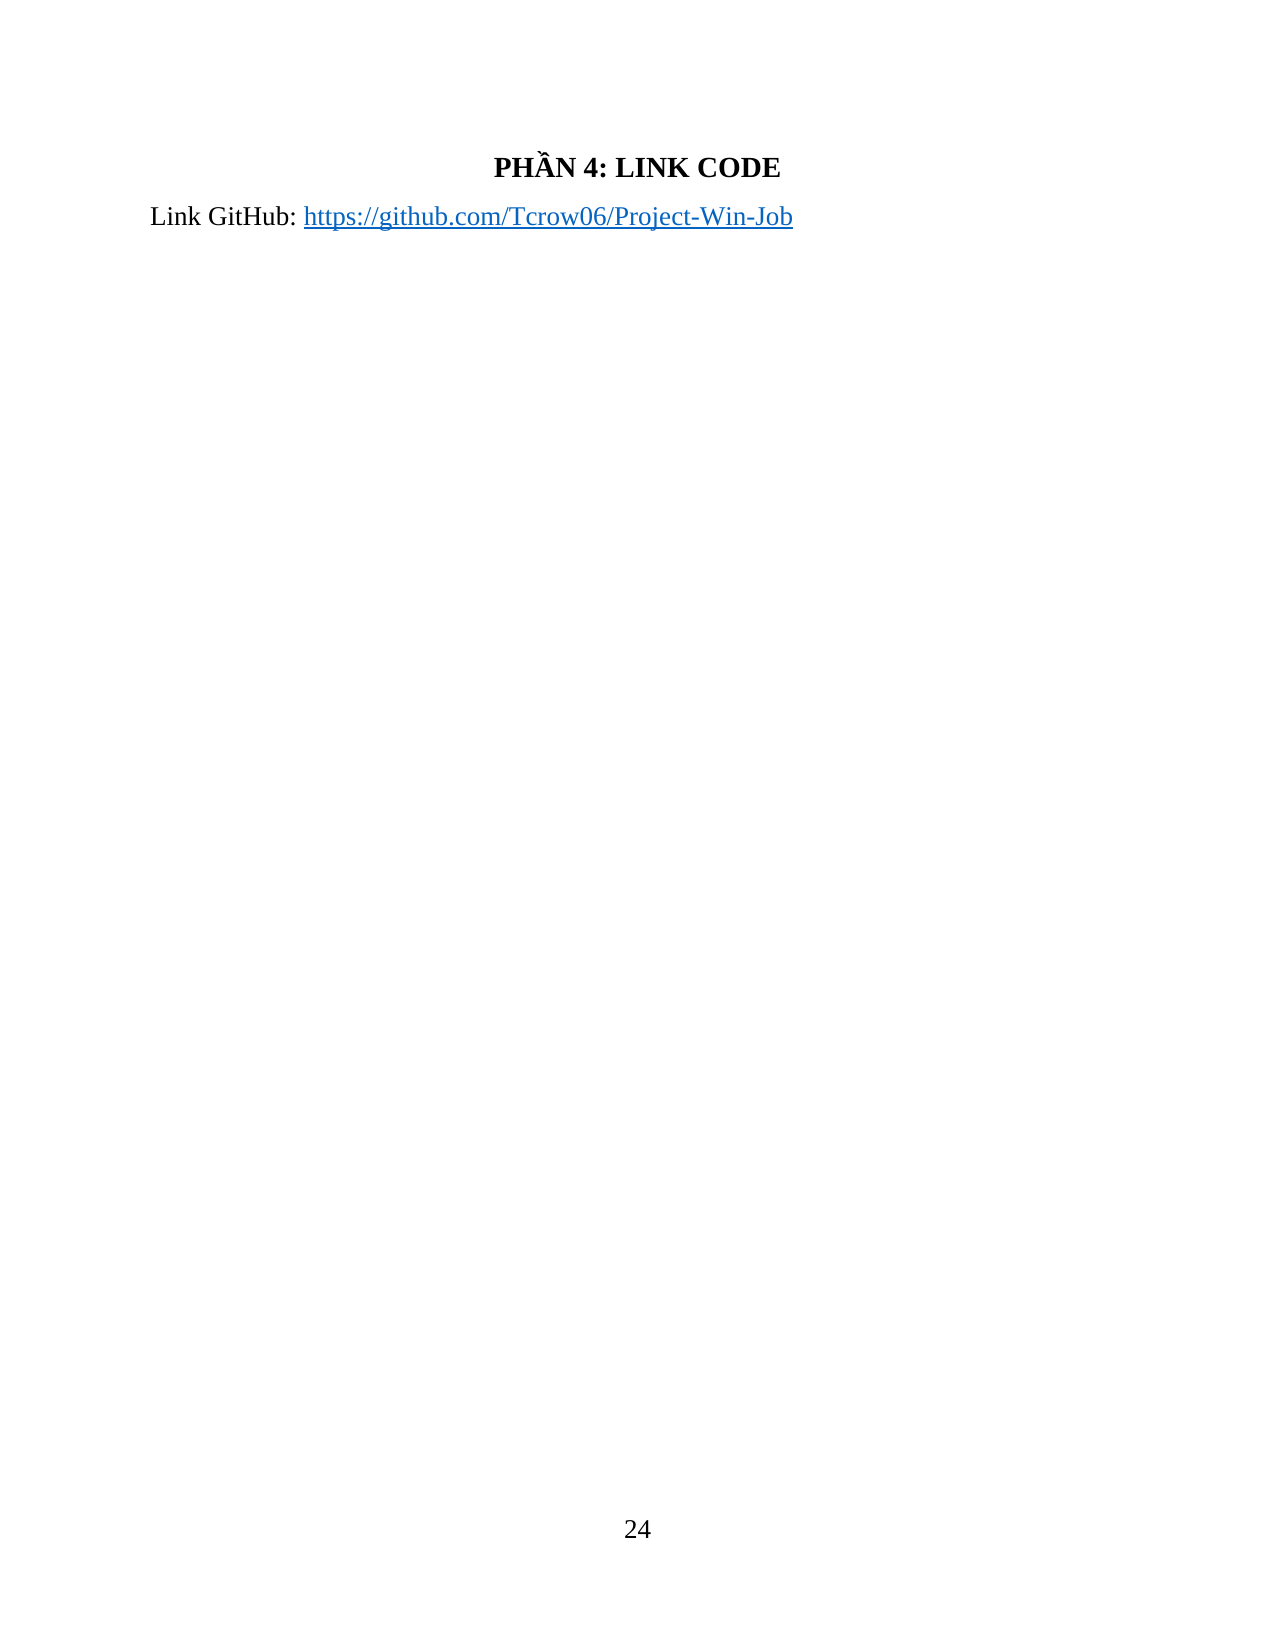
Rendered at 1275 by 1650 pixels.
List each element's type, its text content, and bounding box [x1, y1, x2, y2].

text Link GitHub: https://github.com/Tcrow06/Project-Win-Job [150, 200, 1125, 231]
subtitle PHẦN 4: LINK CODE [150, 150, 1125, 183]
